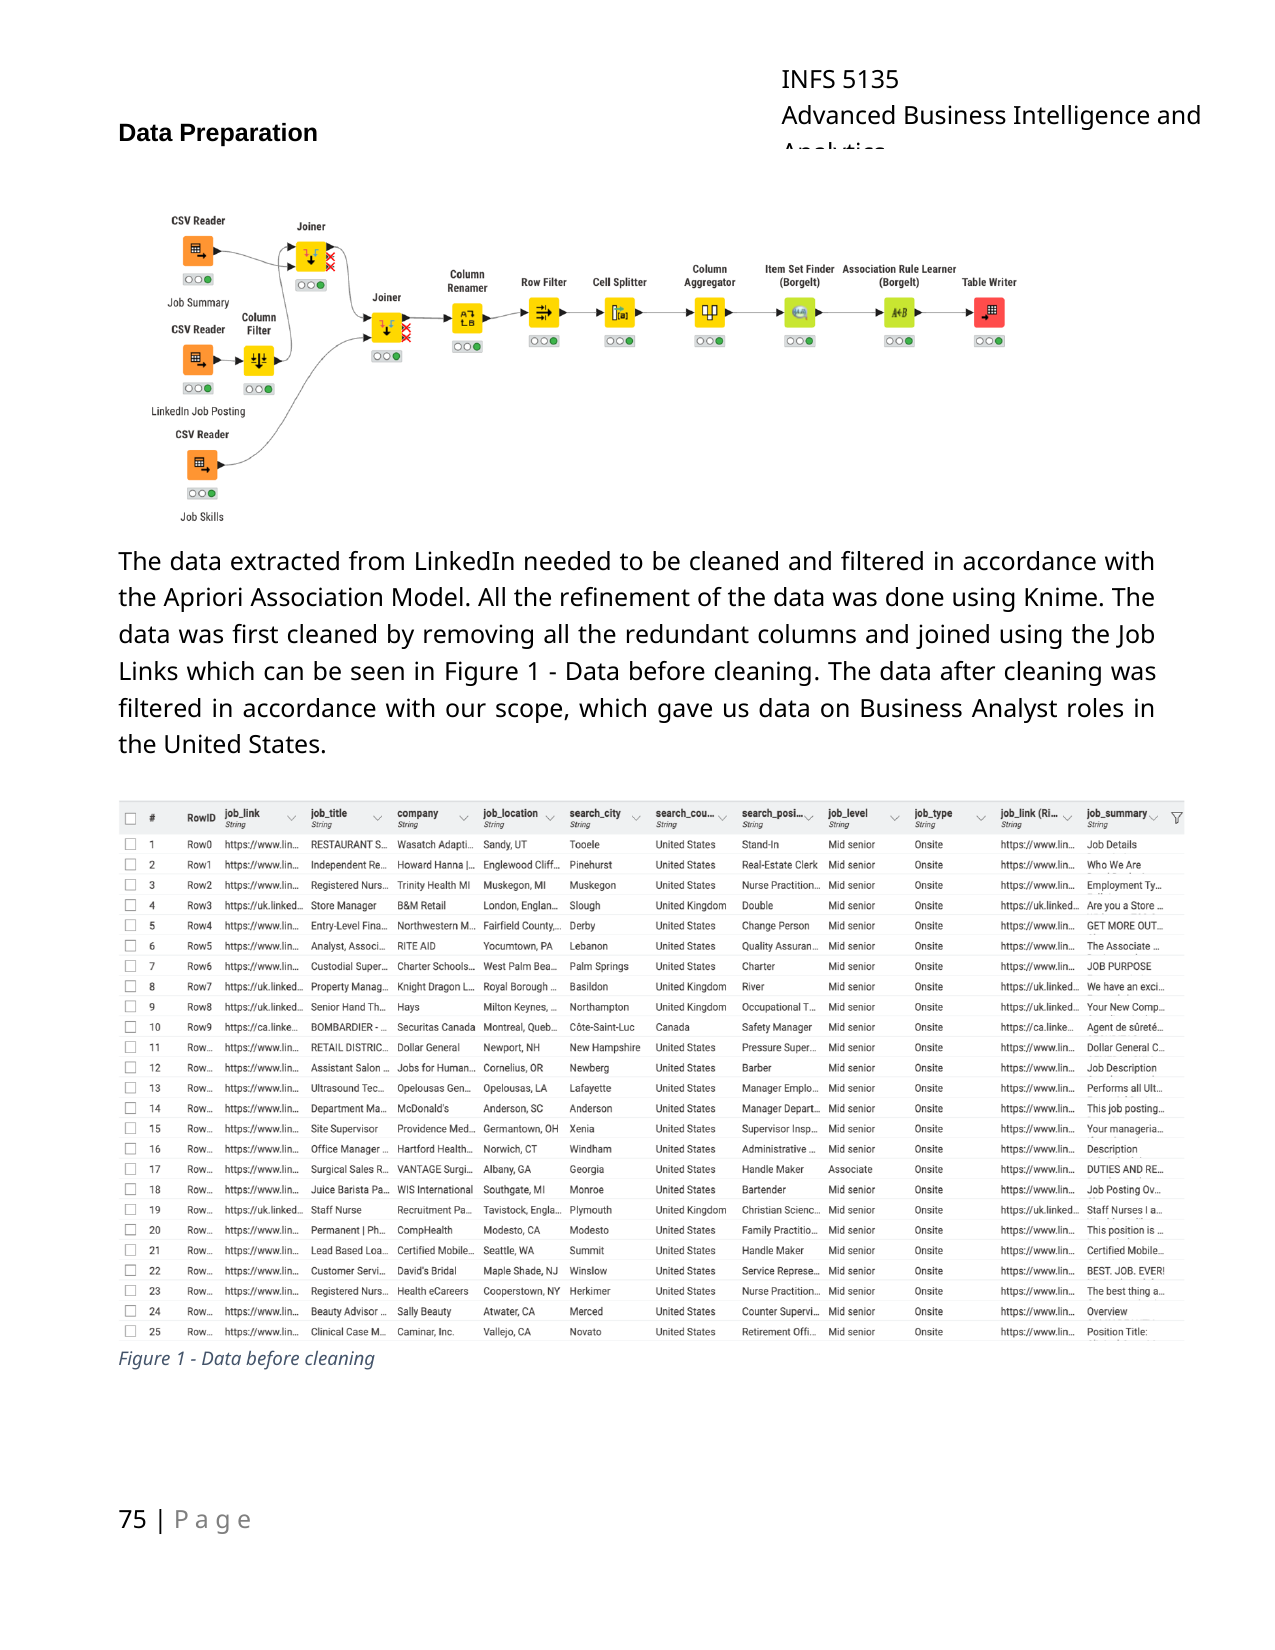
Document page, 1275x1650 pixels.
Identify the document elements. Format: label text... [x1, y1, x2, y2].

picture [118, 149, 1059, 541]
text The data extracted from LinkedIn needed to be cleaned and filtered in accordance with the Apriori Association Model. All the refinement of the data was done using Knime. The data was first cleaned by removing all the redundant columns and joined using the Job Links which can be seen in Figure 9 - Data before cleaning. The data after cleaning was filtered in accordance with our scope, which gave us data on Business Analyst roles in the United States. [118, 543, 1157, 761]
picture [118, 800, 1185, 1343]
